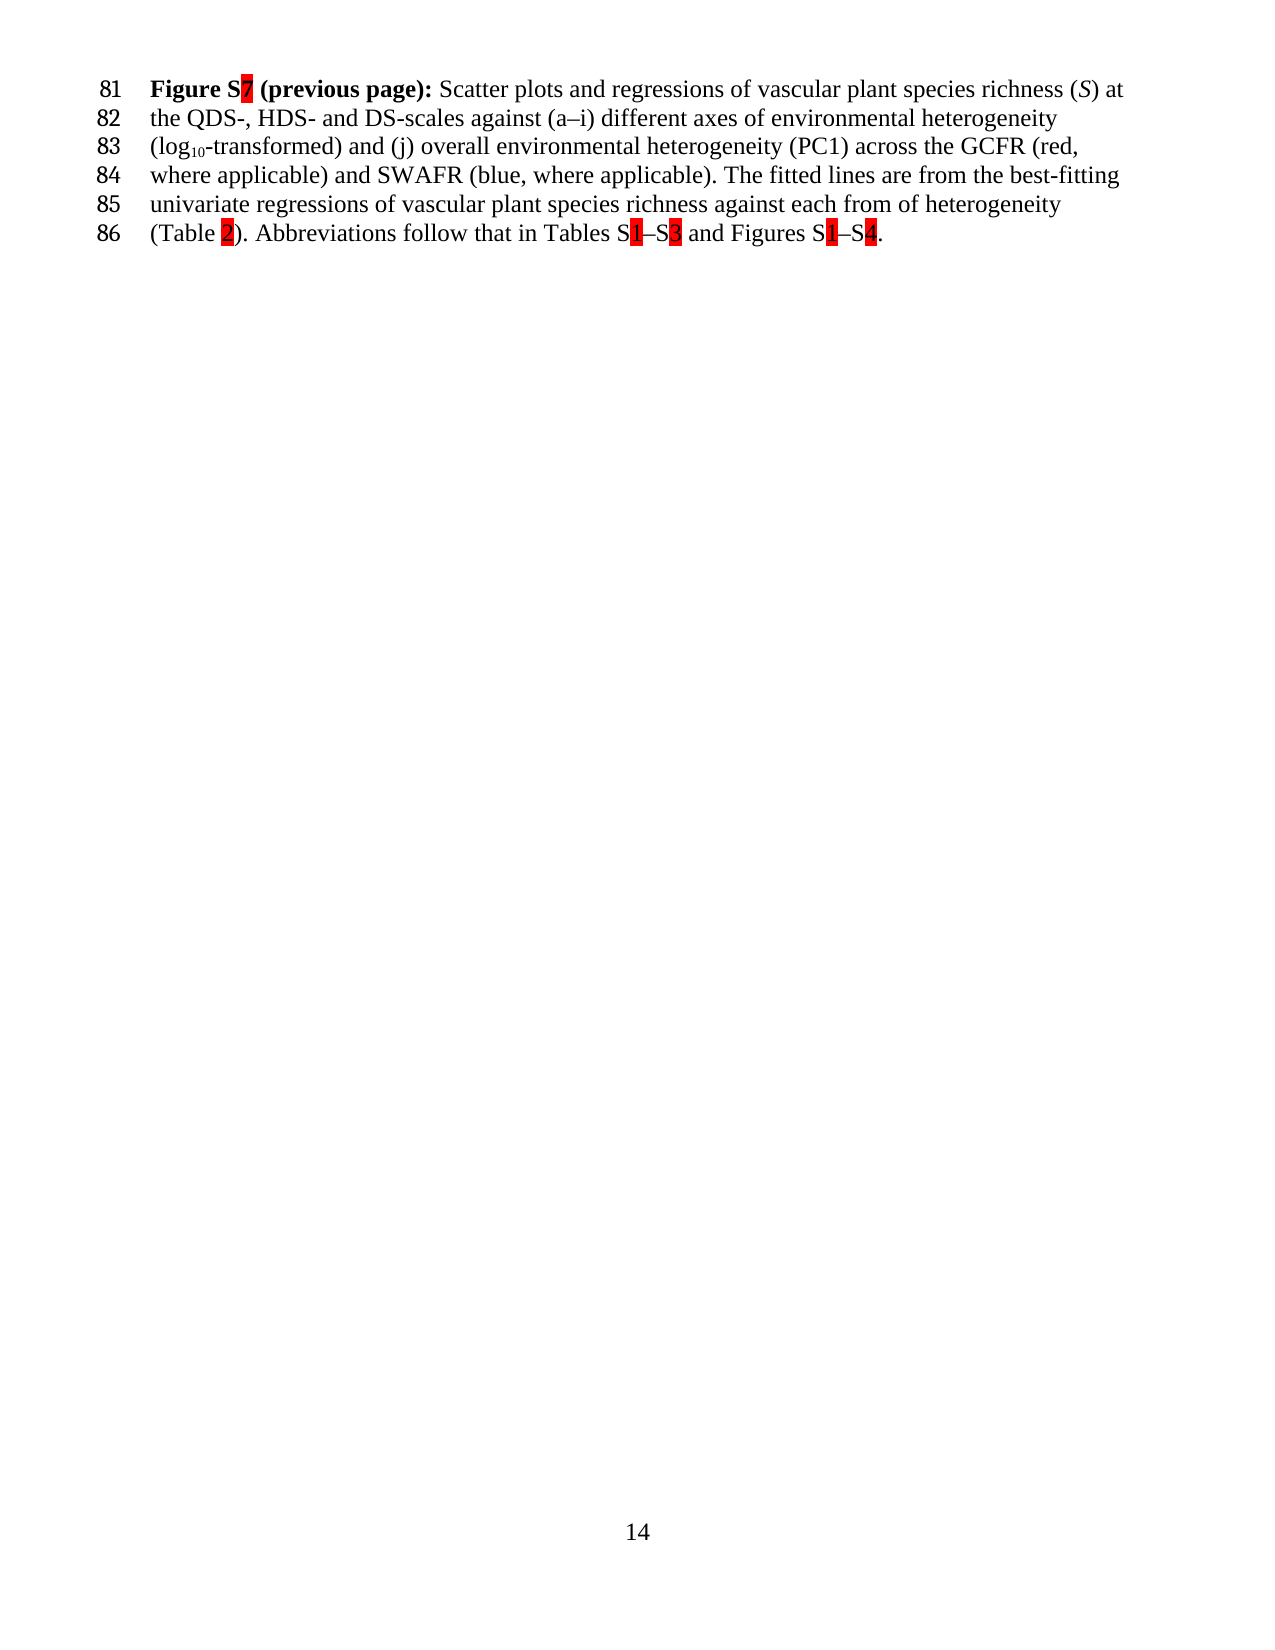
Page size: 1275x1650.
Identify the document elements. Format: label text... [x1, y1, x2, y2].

text Figure S7 (previous page): Scatter plots and regressions of vascular plant species richness (S) at the QDS-, HDS- and DS-scales against (a–i) different axes of environmental heterogeneity (log10-transformed) and (j) overall environmental heterogeneity (PC1) across the GCFR (red, where applicable) and SWAFR (blue, where applicable). The fitted lines are from the best-fitting univariate regressions of vascular plant species richness against each from of heterogeneity (Table 2). Abbreviations follow that in Tables S1–S3 and Figures S1–S4. [150, 74, 1125, 246]
